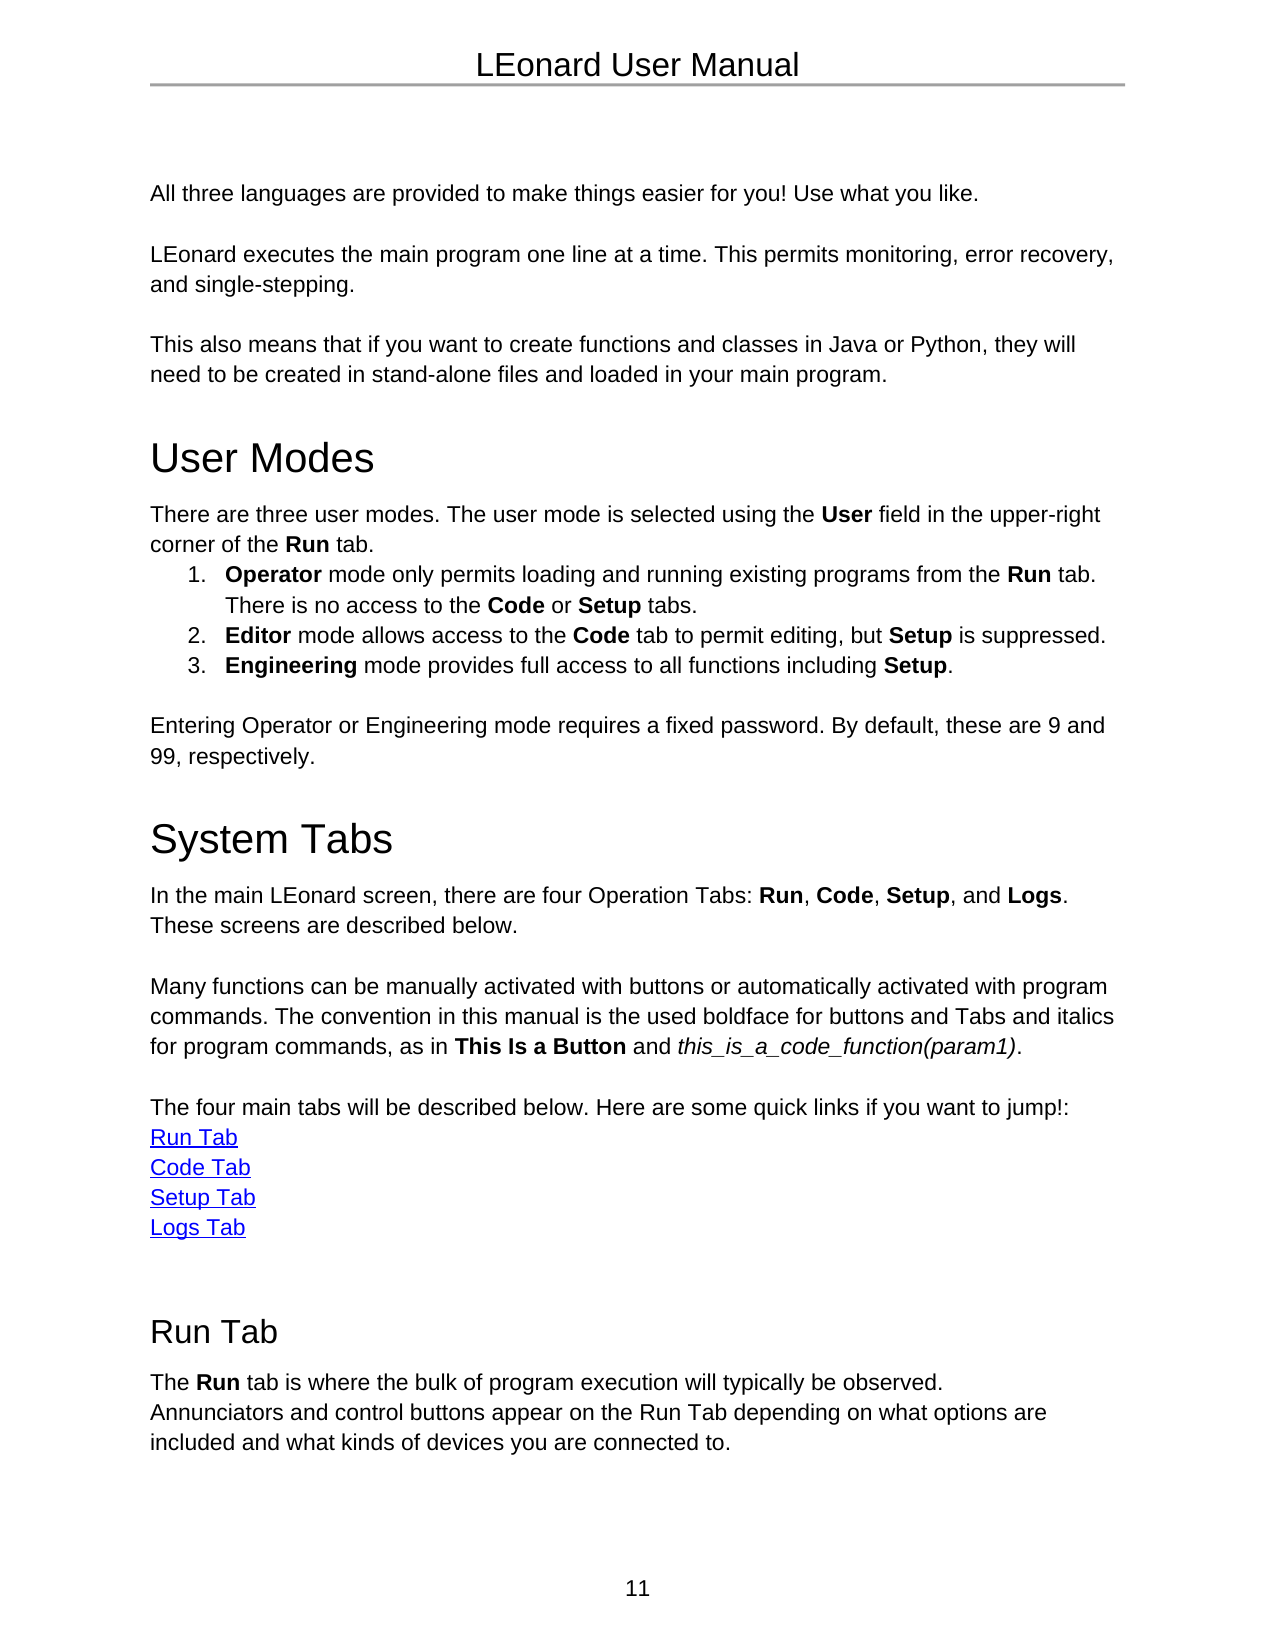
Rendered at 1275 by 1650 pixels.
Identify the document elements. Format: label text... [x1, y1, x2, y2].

list Operator mode only permits loading and running existing programs from the Run tab. There is no access to the Code or Setup tabs. [187, 561, 1125, 618]
text Many functions can be manually activated with buttons or automatically activated with program commands. The convention in this manual is the used boldface for buttons and Tabs and italics for program commands, as in This Is a Button and this_is_a_code_function(param1). [150, 973, 1125, 1059]
text The Run tab is where the bulk of program execution will typically be observed. [150, 1369, 1125, 1395]
text LEonard executes the main program one line at a time. This permits monitoring, error recovery, and single-stepping. [150, 241, 1125, 297]
list Editor mode allows access to the Code tab to permit editing, but Setup is suppressed. [187, 622, 1125, 648]
text Setup Tab [150, 1184, 1125, 1211]
subtitle System Tabs [150, 814, 1125, 862]
text Entering Operator or Engineering mode requires a fixed password. By default, these are 9 and 99, respectively. [150, 712, 1125, 769]
subtitle Run Tab [150, 1312, 1125, 1351]
text Run Tab [150, 1124, 1125, 1150]
text All three languages are provided to make things easier for you! Use what you like. [150, 180, 1125, 207]
subtitle User Modes [150, 433, 1125, 481]
list Engineering mode provides full access to all functions including Setup. [187, 652, 1125, 678]
text Logs Tab [150, 1214, 1125, 1241]
text The four main tabs will be described below. Here are some quick links if you want to jump!: [150, 1093, 1125, 1120]
text Annunciators and control buttons appear on the Run Tab depending on what options are included and what kinds of devices you are connected to. [150, 1399, 1125, 1456]
text This also means that if you want to create functions and classes in Java or Python, they will need to be created in stand-alone files and loaded in your main program. [150, 331, 1125, 388]
text There are three user modes. The user mode is selected using the User field in the upper-right corner of the Run tab. [150, 501, 1125, 557]
text In the main LEonard screen, there are four Operation Tabs: Run, Code, Setup, and Logs. These screens are described below. [150, 882, 1125, 939]
text Code Tab [150, 1154, 1125, 1180]
